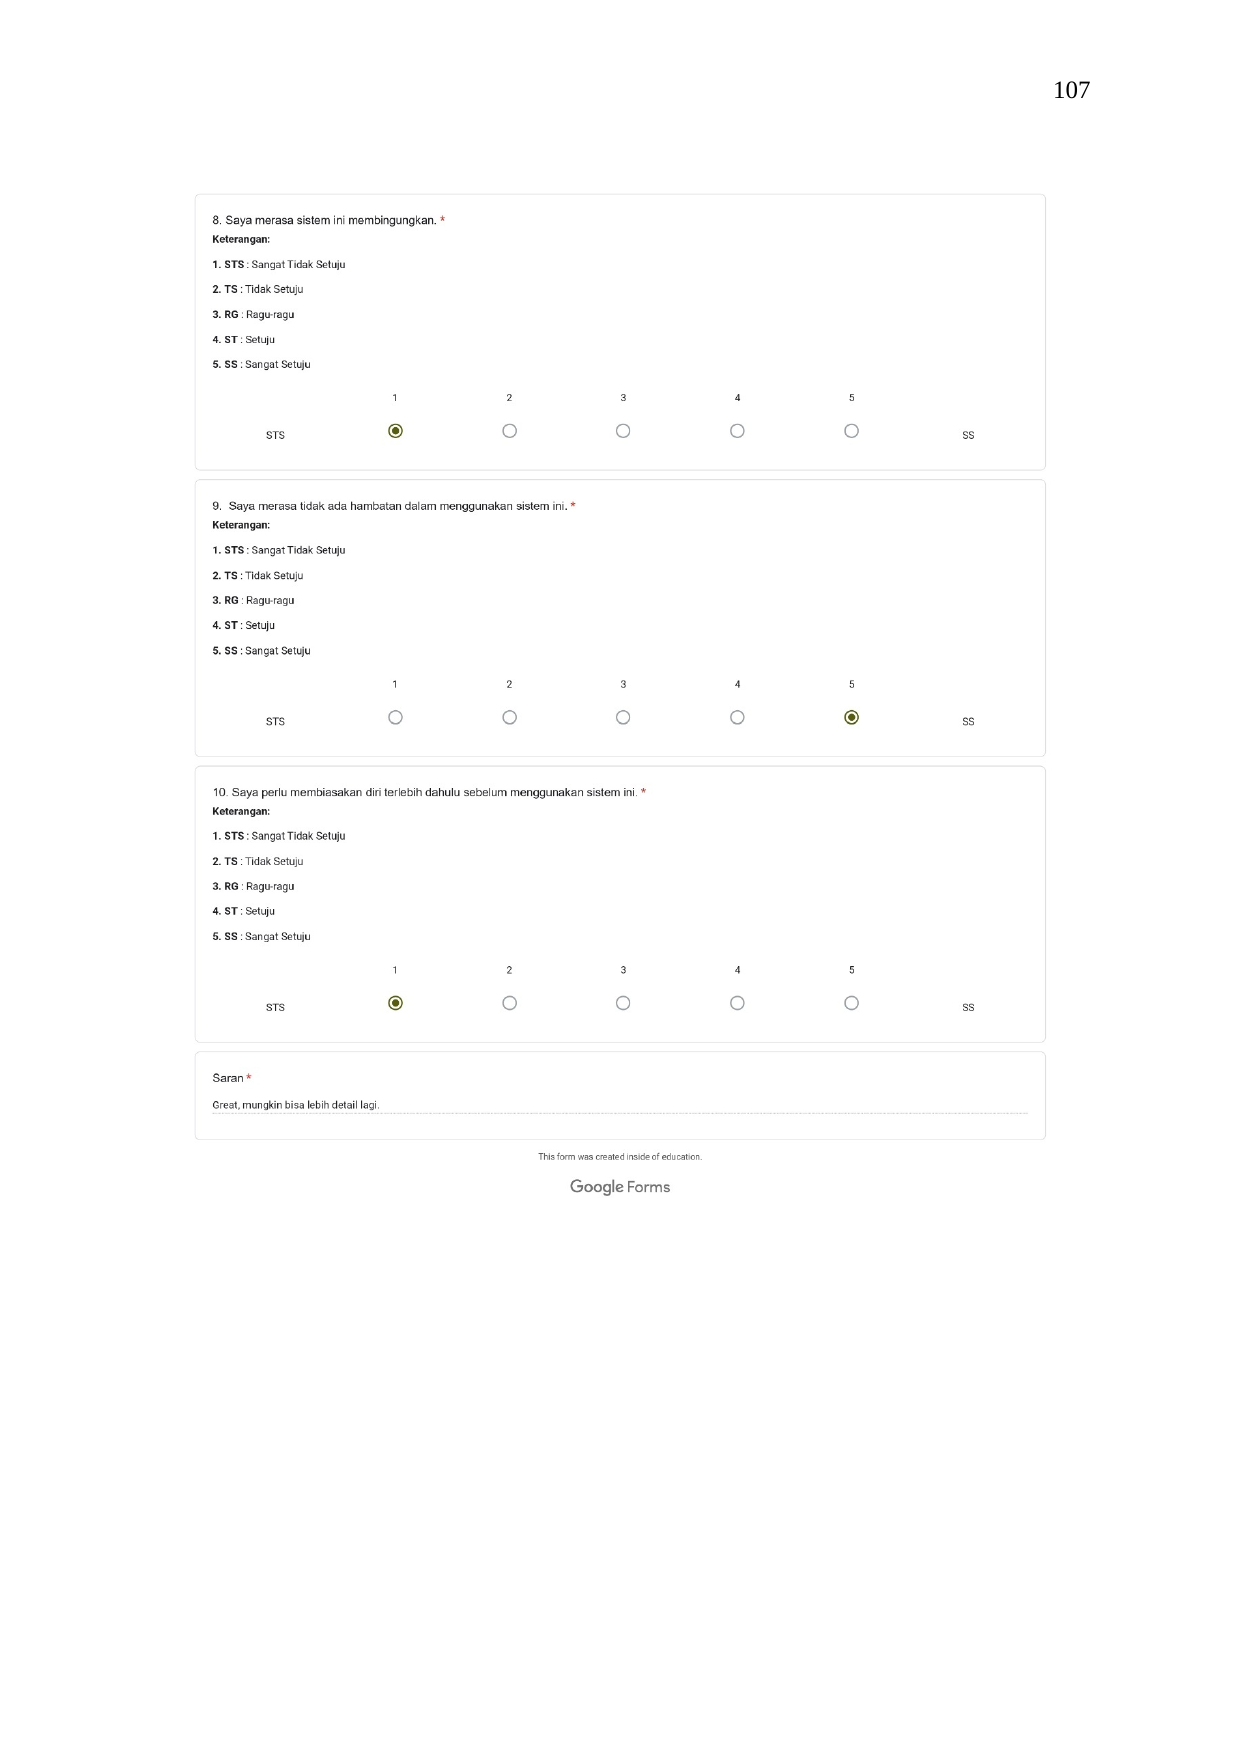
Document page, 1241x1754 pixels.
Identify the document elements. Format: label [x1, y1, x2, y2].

picture [150, 150, 1090, 1480]
